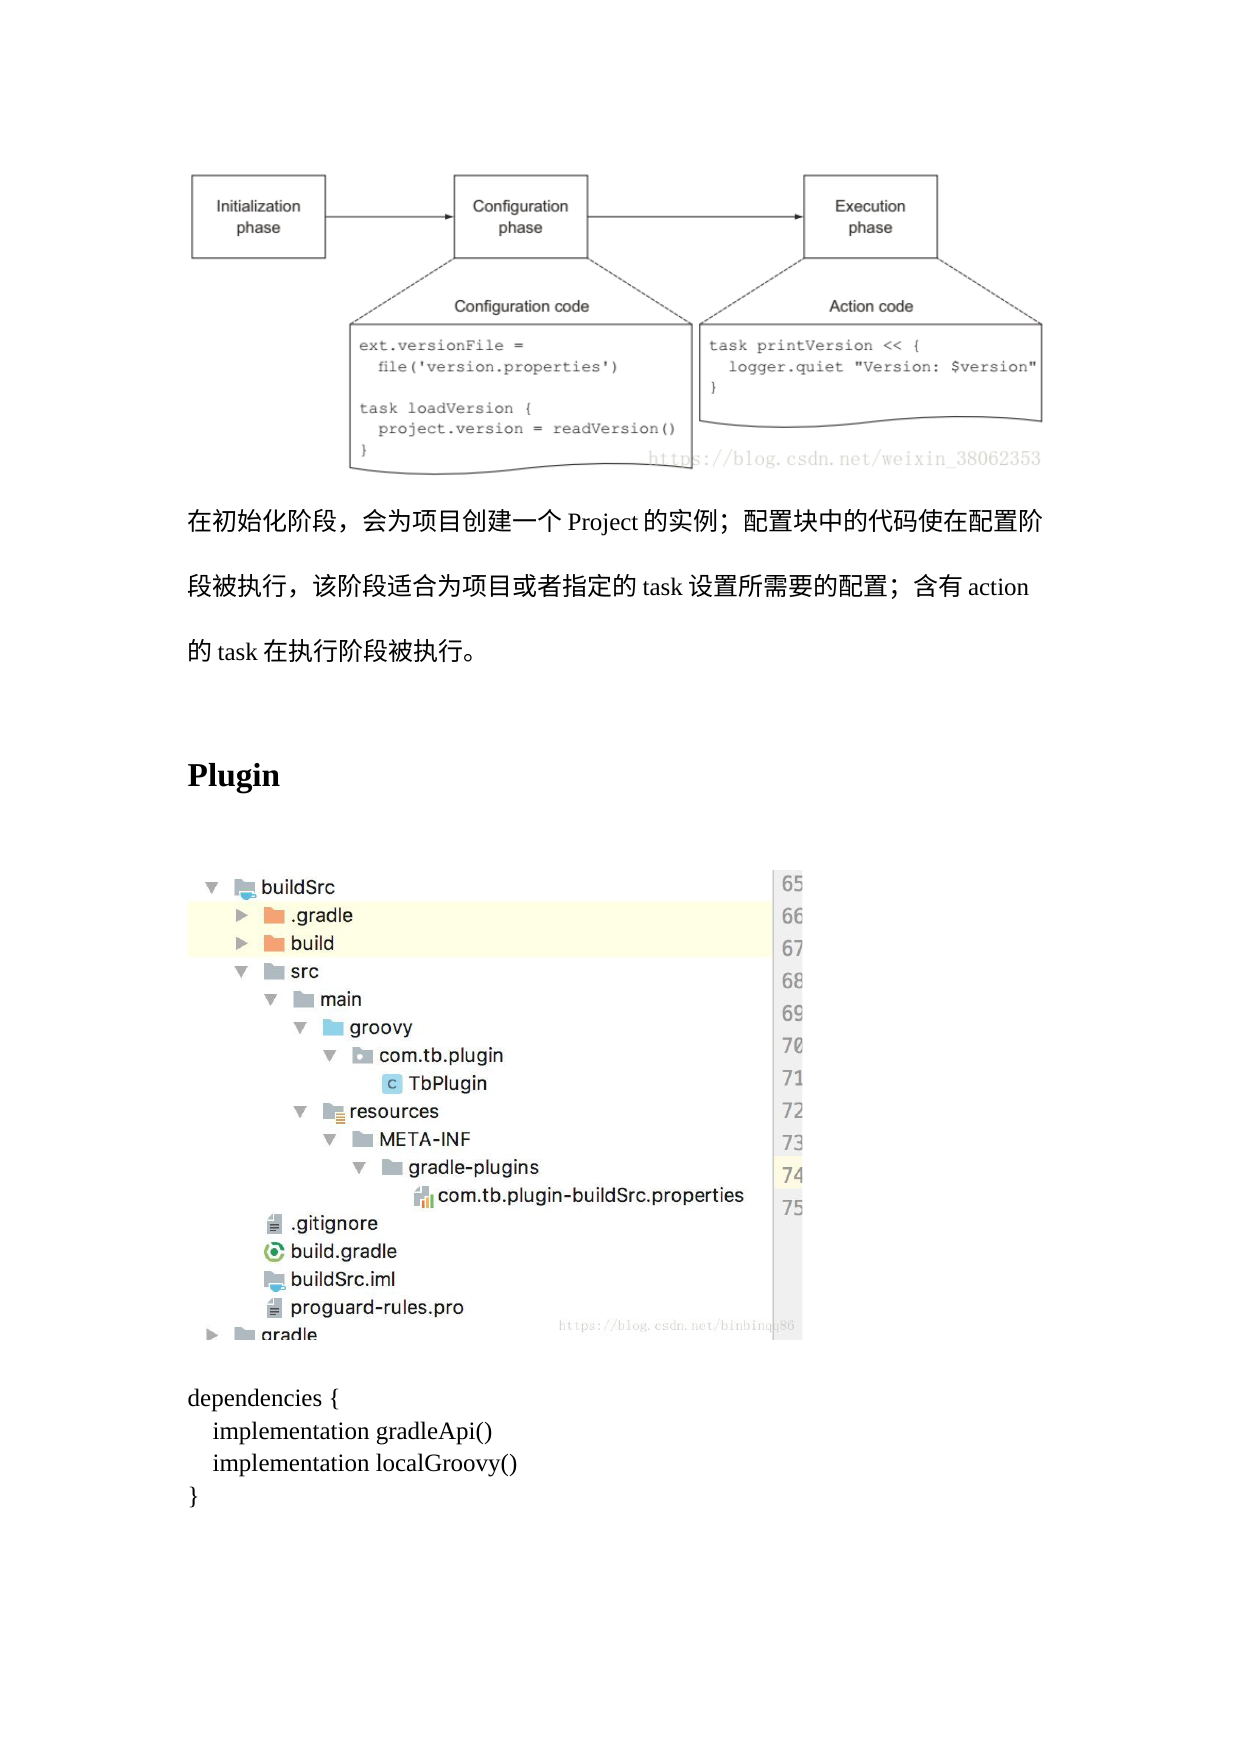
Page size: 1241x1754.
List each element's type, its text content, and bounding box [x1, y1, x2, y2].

text 在初始化阶段，会为项目创建一个Project的实例；配置块中的代码使在配置阶段被执行，该阶段适合为项目或者指定的task设置所需要的配置；含有action的task在执行阶段被执行。 [187, 487, 1053, 682]
text } [187, 1479, 1053, 1512]
picture [187, 169, 1053, 480]
subtitle Plugin [187, 742, 1053, 807]
text implementation localGroovy() [187, 1447, 1053, 1479]
text implementation gradleApi() [187, 1414, 1053, 1447]
picture [187, 870, 803, 1340]
text dependencies { [187, 1382, 1053, 1414]
